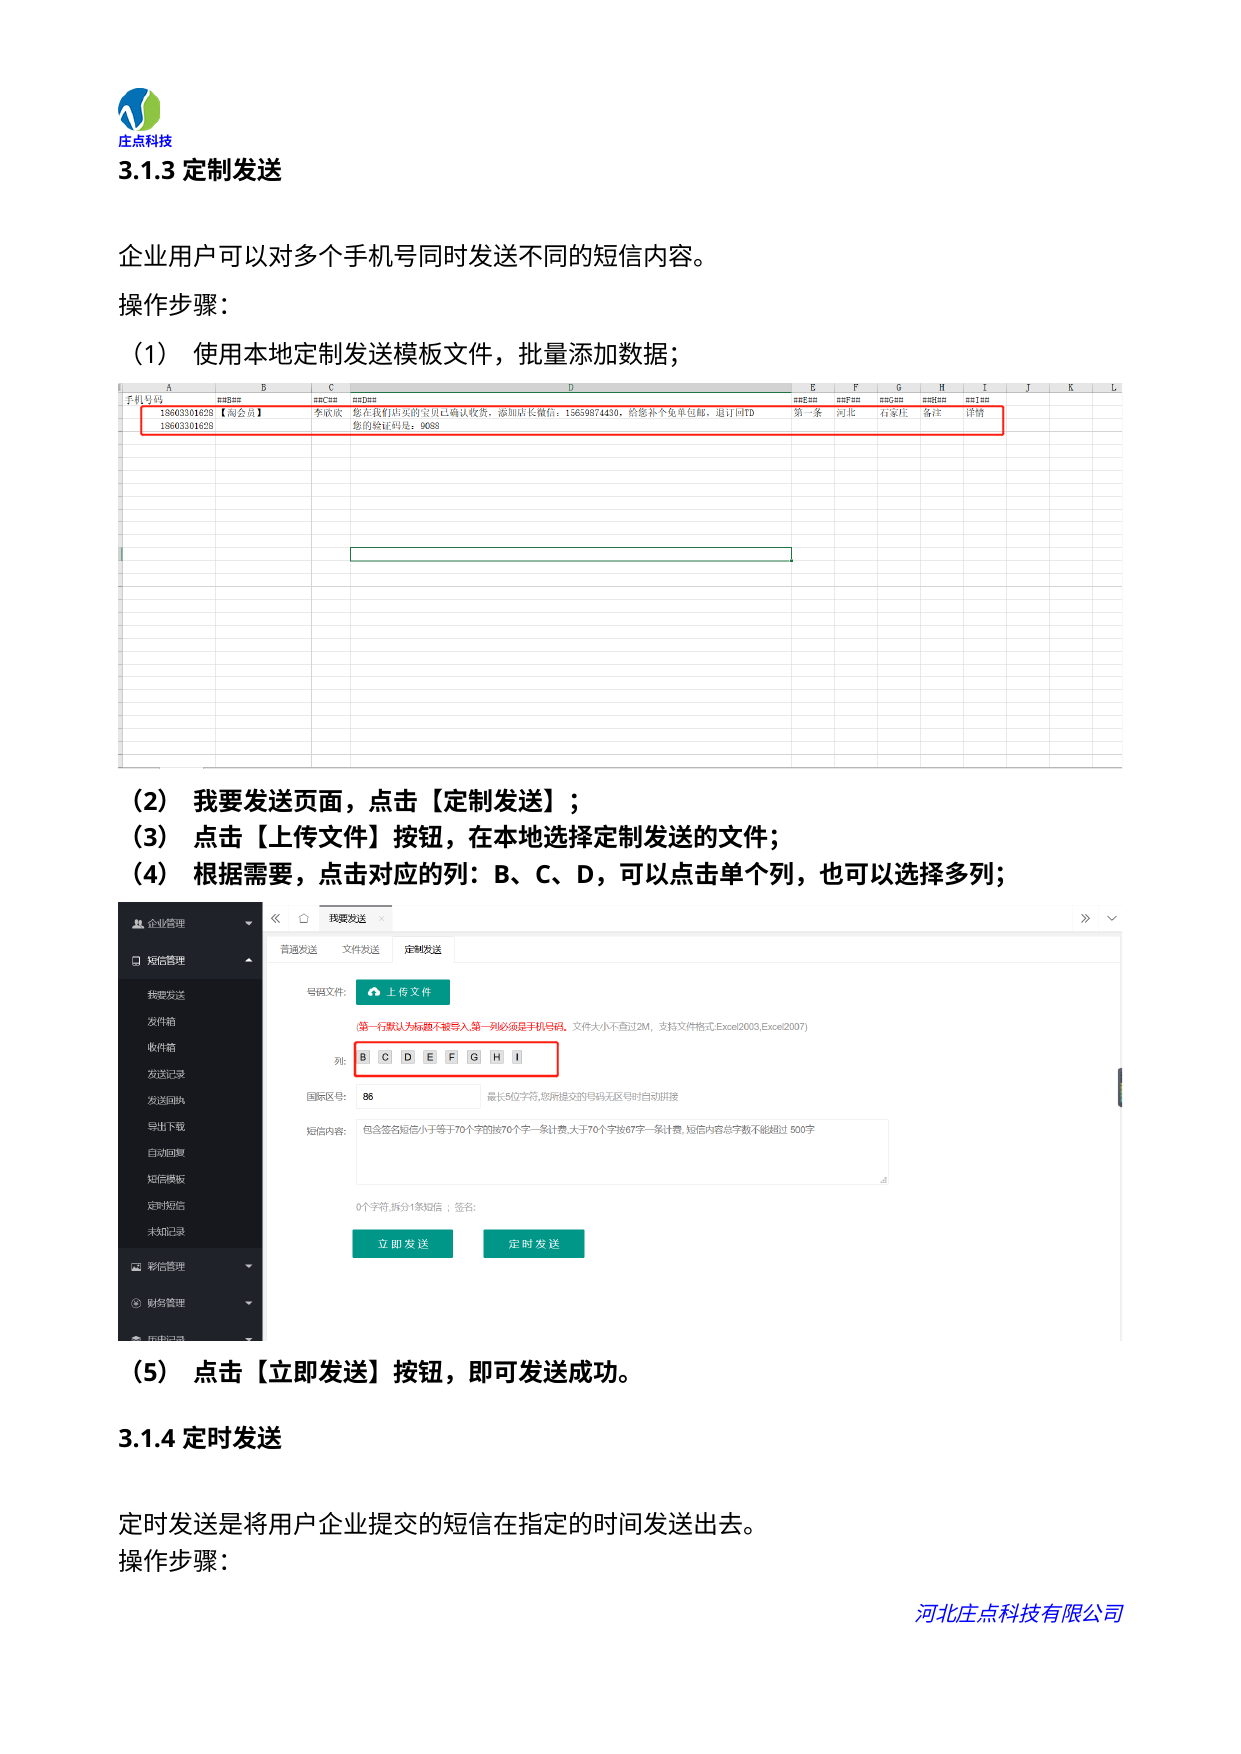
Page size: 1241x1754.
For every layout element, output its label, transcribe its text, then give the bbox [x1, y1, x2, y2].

text 企业用户可以对多个手机号同时发送不同的短信内容。 [118, 237, 1122, 273]
text 操作步骤： [118, 1541, 1122, 1577]
list 我要发送页面，点击【定制发送】； [118, 782, 1122, 818]
picture [118, 902, 1123, 1341]
text 定时发送是将用户企业提交的短信在指定的时间发送出去。 [118, 1505, 1122, 1541]
list 使用本地定制发送模板文件，批量添加数据； [118, 334, 1122, 371]
list 根据需要，点击对应的列：B、C、D，可以点击单个列，也可以选择多列； [118, 854, 1122, 890]
text 操作步骤： [118, 286, 1122, 322]
subtitle 3.1.3 定制发送 [118, 150, 1122, 186]
list 点击【上传文件】按钮，在本地选择定制发送的文件； [118, 818, 1122, 854]
subtitle 3.1.4 定时发送 [118, 1418, 1122, 1454]
picture [118, 88, 161, 131]
list 点击【立即发送】按钮，即可发送成功。 [118, 1353, 1122, 1389]
picture [118, 383, 1123, 769]
